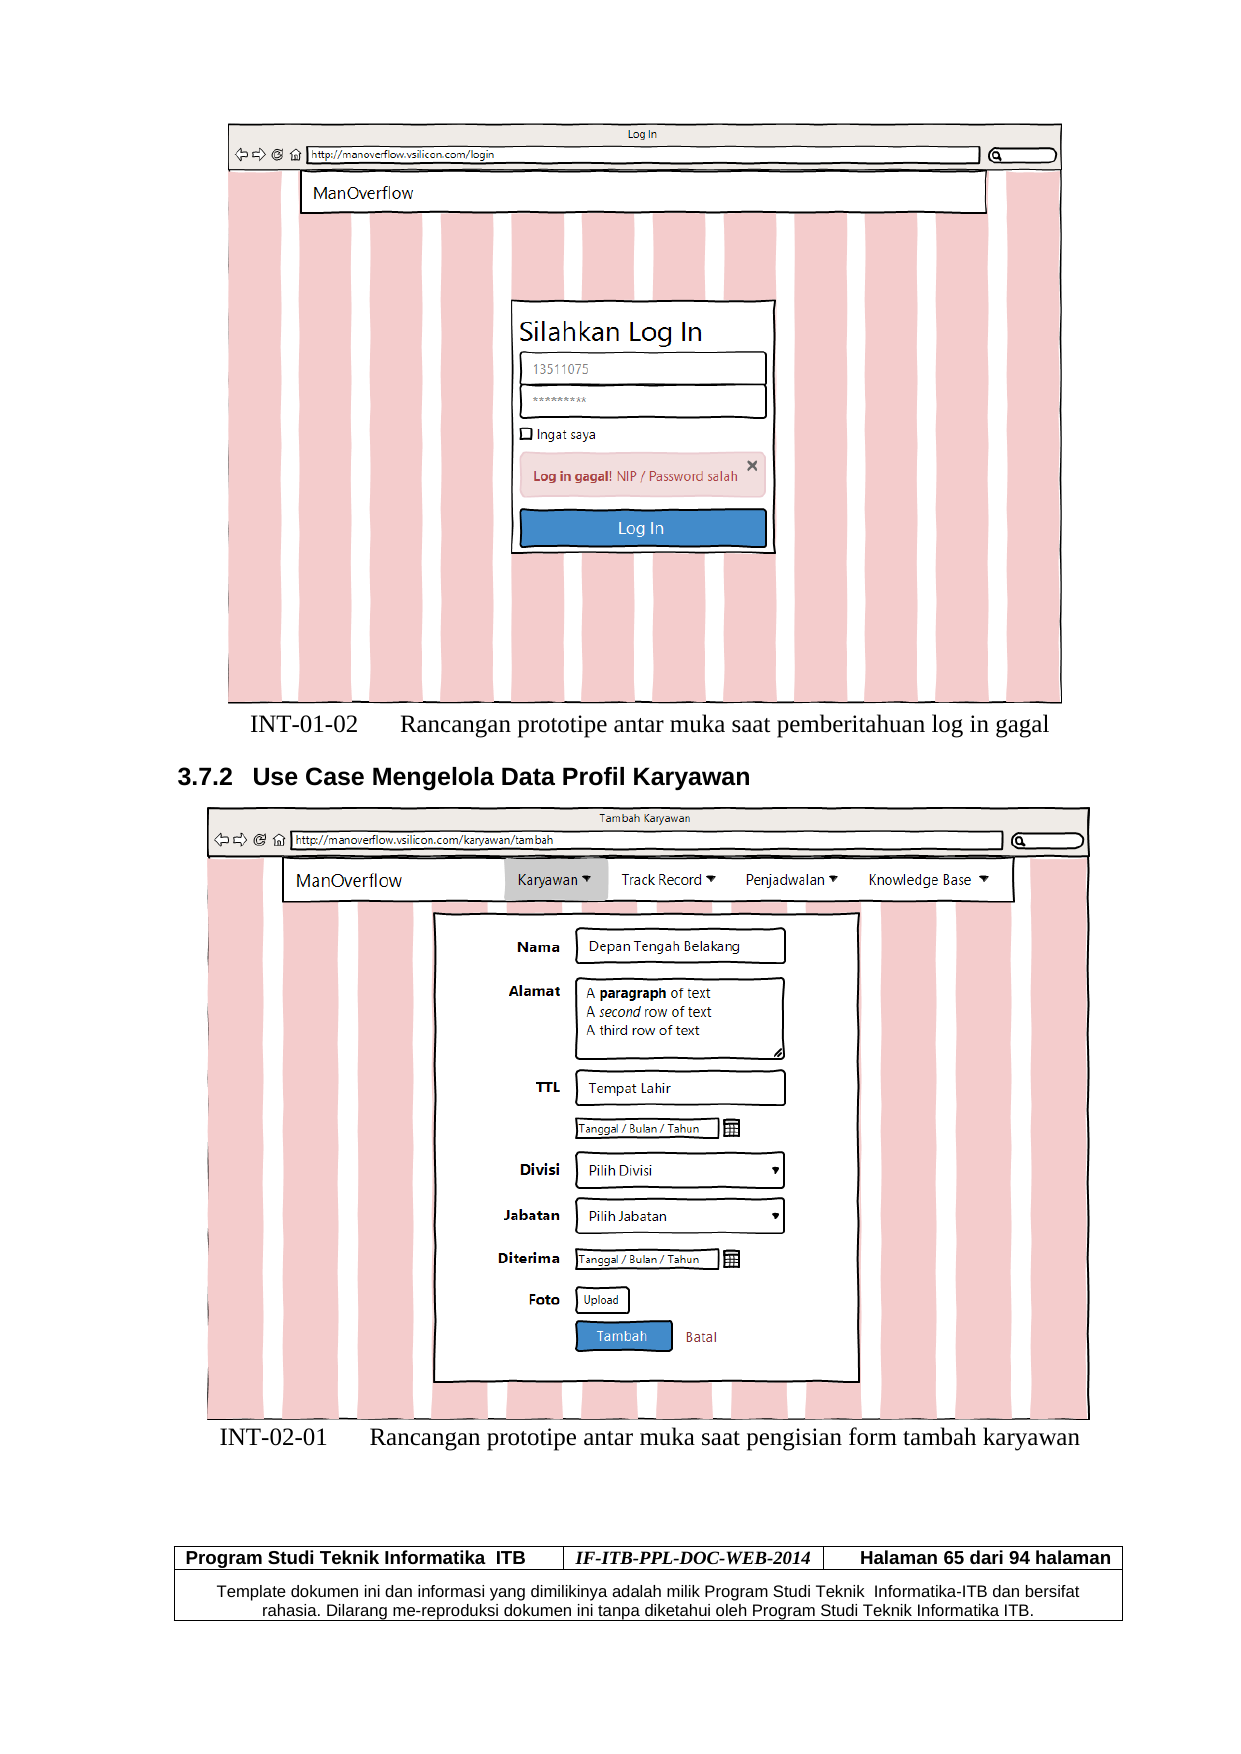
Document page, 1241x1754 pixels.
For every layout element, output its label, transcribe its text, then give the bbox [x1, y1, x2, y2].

picture [225, 118, 1068, 709]
picture [206, 803, 1093, 1422]
subtitle Use Case Mengelola Data Profil Karyawan [177, 762, 1122, 791]
